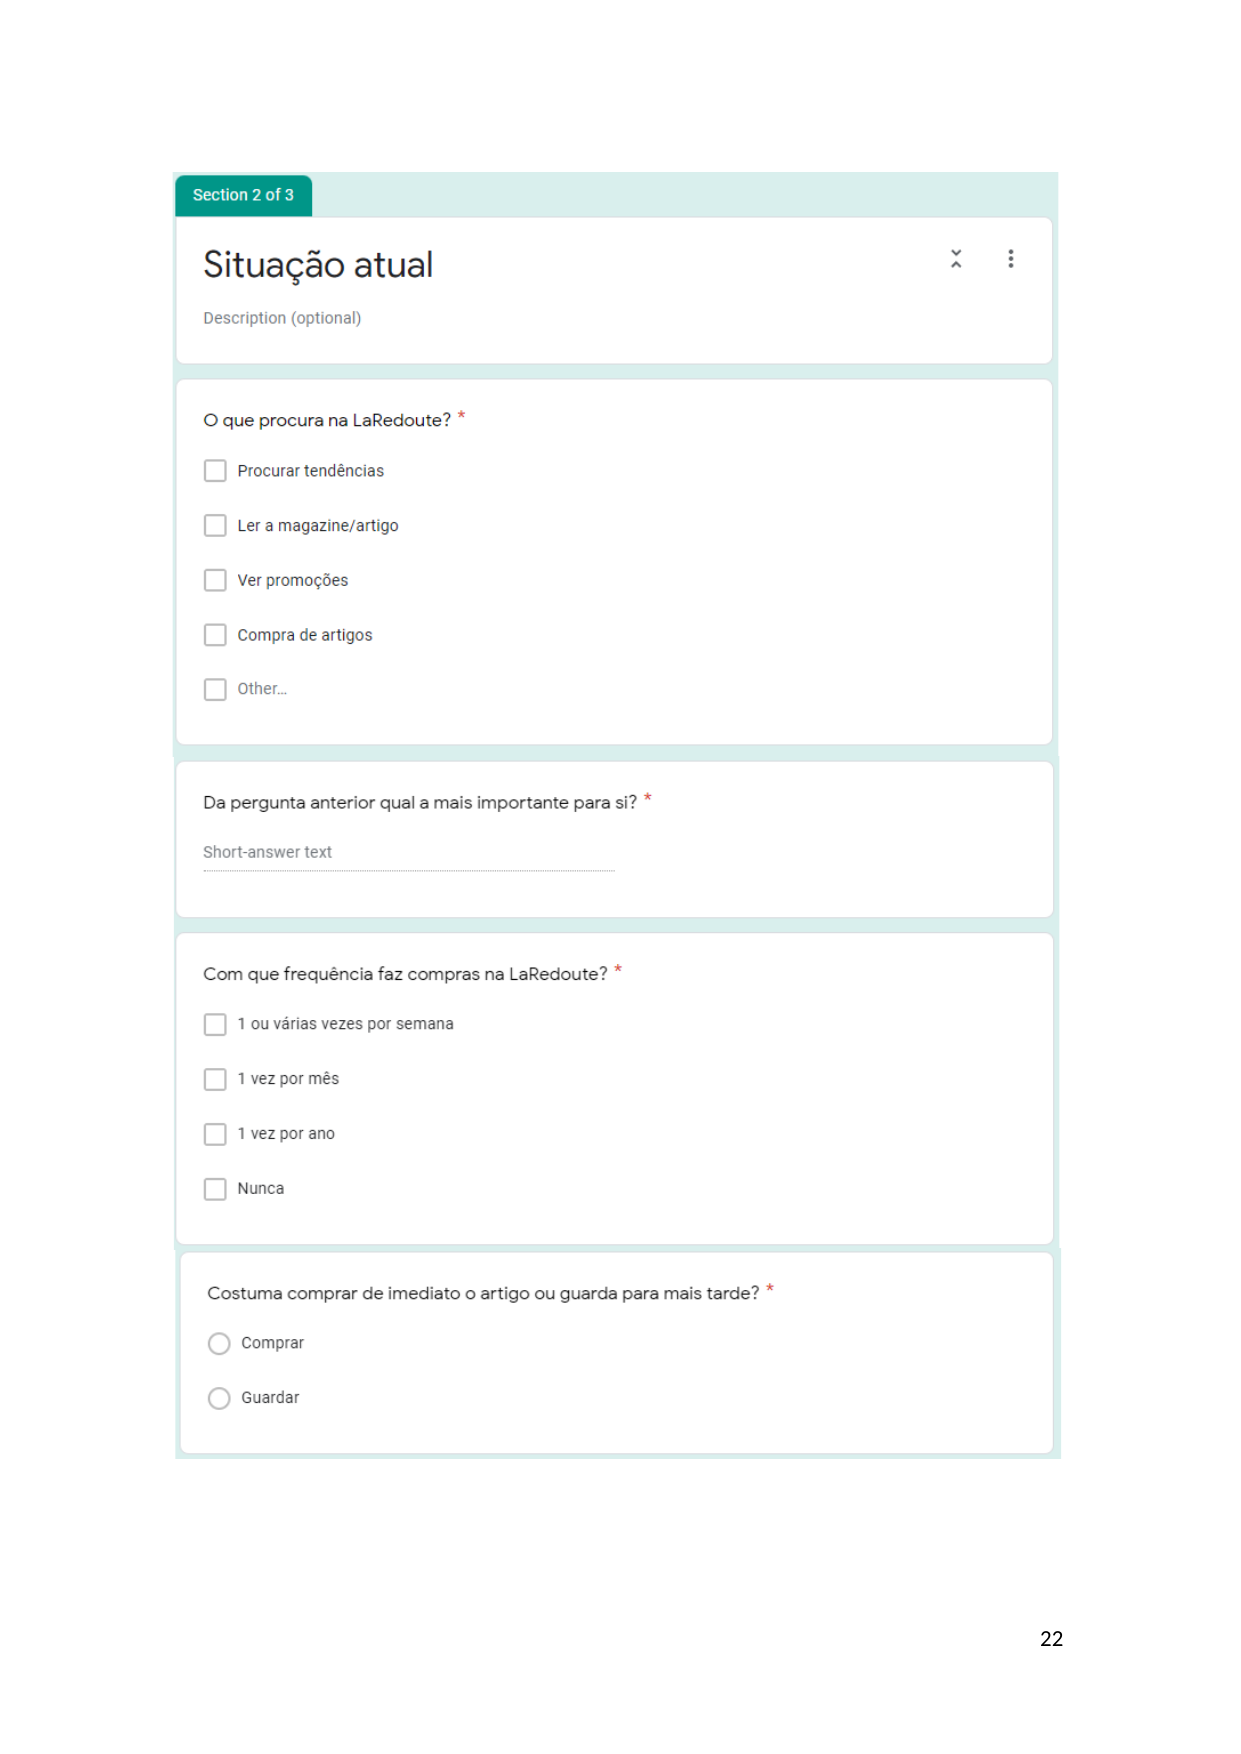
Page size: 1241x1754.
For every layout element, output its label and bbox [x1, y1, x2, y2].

picture [172, 172, 1062, 1459]
